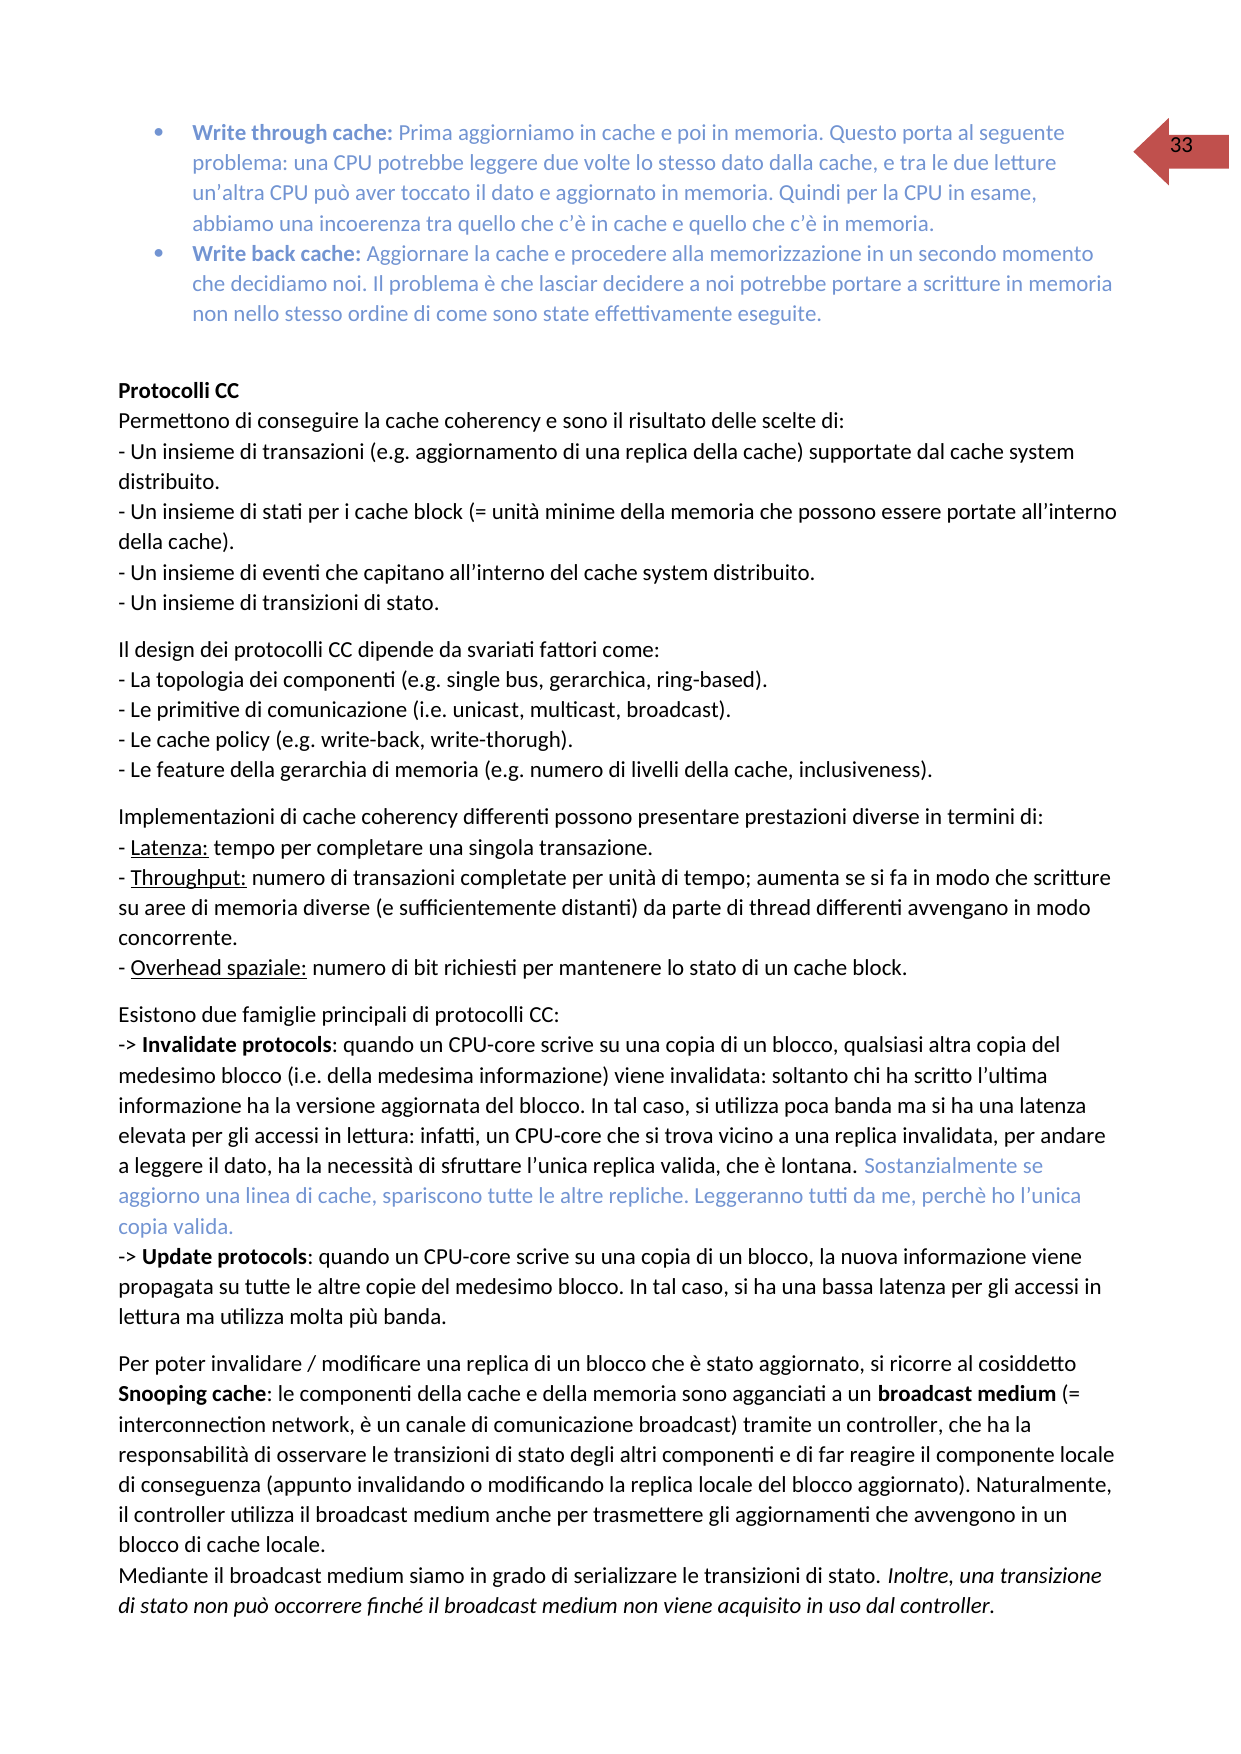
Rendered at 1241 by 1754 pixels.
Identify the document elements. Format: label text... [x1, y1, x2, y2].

text Esistono due famiglie principali di protocolli CC: -> Invalidate protocols: quando un CPU-core scrive su una copia di un blocco, qualsiasi altra copia del medesimo blocco (i.e. della medesima informazione) viene invalidata: soltanto chi ha scritto l’ultima informazione ha la versione aggiornata del blocco. In tal caso, si utilizza poca banda ma si ha una latenza elevata per gli accessi in lettura: infatti, un CPU-core che si trova vicino a una replica invalidata, per andare a leggere il dato, ha la necessità di sfruttare l’unica replica valida, che è lontana. Sostanzialmente se aggiorno una linea di cache, spariscono tutte le altre repliche. Leggeranno tutti da me, perchè ho l’unica copia valida. -> Update protocols: quando un CPU-core scrive su una copia di un blocco, la nuova informazione viene propagata su tutte le altre copie del medesimo blocco. In tal caso, si ha una bassa latenza per gli accessi in lettura ma utilizza molta più banda. [118, 1000, 1122, 1331]
list Write back cache: Aggiornare la cache e procedere alla memorizzazione in un secondo momento che decidiamo noi. Il problema è che lasciar decidere a noi potrebbe portare a scritture in memoria non nello stesso ordine di come sono state effettivamente eseguite. [154, 239, 1122, 327]
text Per poter invalidare / modificare una replica di un blocco che è stato aggiornato, si ricorre al cosiddetto Snooping cache: le componenti della cache e della memoria sono agganciati a un broadcast medium (= interconnection network, è un canale di comunicazione broadcast) tramite un controller, che ha la responsabilità di osservare le transizioni di stato degli altri componenti e di far reagire il componente locale di conseguenza (appunto invalidando o modificando la replica locale del blocco aggiornato). Naturalmente, il controller utilizza il broadcast medium anche per trasmettere gli aggiornamenti che avvengono in un blocco di cache locale. Mediante il broadcast medium siamo in grado di serializzare le transizioni di stato. Inoltre, una transizione di stato non può occorrere finché il broadcast medium non viene acquisito in uso dal controller. [118, 1349, 1122, 1619]
list Write through cache: Prima aggiorniamo in cache e poi in memoria. Questo porta al seguente problema: una CPU potrebbe leggere due volte lo stesso dato dalla cache, e tra le due letture un’altra CPU può aver toccato il dato e aggiornato in memoria. Quindi per la CPU in esame, abbiamo una incoerenza tra quello che c’è in cache e quello che c’è in memoria. [154, 118, 1122, 237]
text Implementazioni di cache coherency differenti possono presentare prestazioni diverse in termini di: - Latenza: tempo per completare una singola transazione. - Throughput: numero di transazioni completate per unità di tempo; aumenta se si fa in modo che scritture su aree di memoria diverse (e sufficientemente distanti) da parte di thread differenti avvengano in modo concorrente. - Overhead spaziale: numero di bit richiesti per mantenere lo stato di un cache block. [118, 802, 1122, 982]
text Il design dei protocolli CC dipende da svariati fattori come: - La topologia dei componenti (e.g. single bus, gerarchica, ring-based). - Le primitive di comunicazione (i.e. unicast, multicast, broadcast). - Le cache policy (e.g. write-back, write-thorugh). - Le feature della gerarchia di memoria (e.g. numero di livelli della cache, inclusiveness). [118, 635, 1122, 784]
text Protocolli CC Permettono di conseguire la cache coherency e sono il risultato delle scelte di: - Un insieme di transazioni (e.g. aggiornamento di una replica della cache) supportate dal cache system distribuito. - Un insieme di stati per i cache block (= unità minime della memoria che possono essere portate all’interno della cache). - Un insieme di eventi che capitano all’interno del cache system distribuito. - Un insieme di transizioni di stato. [118, 346, 1122, 616]
